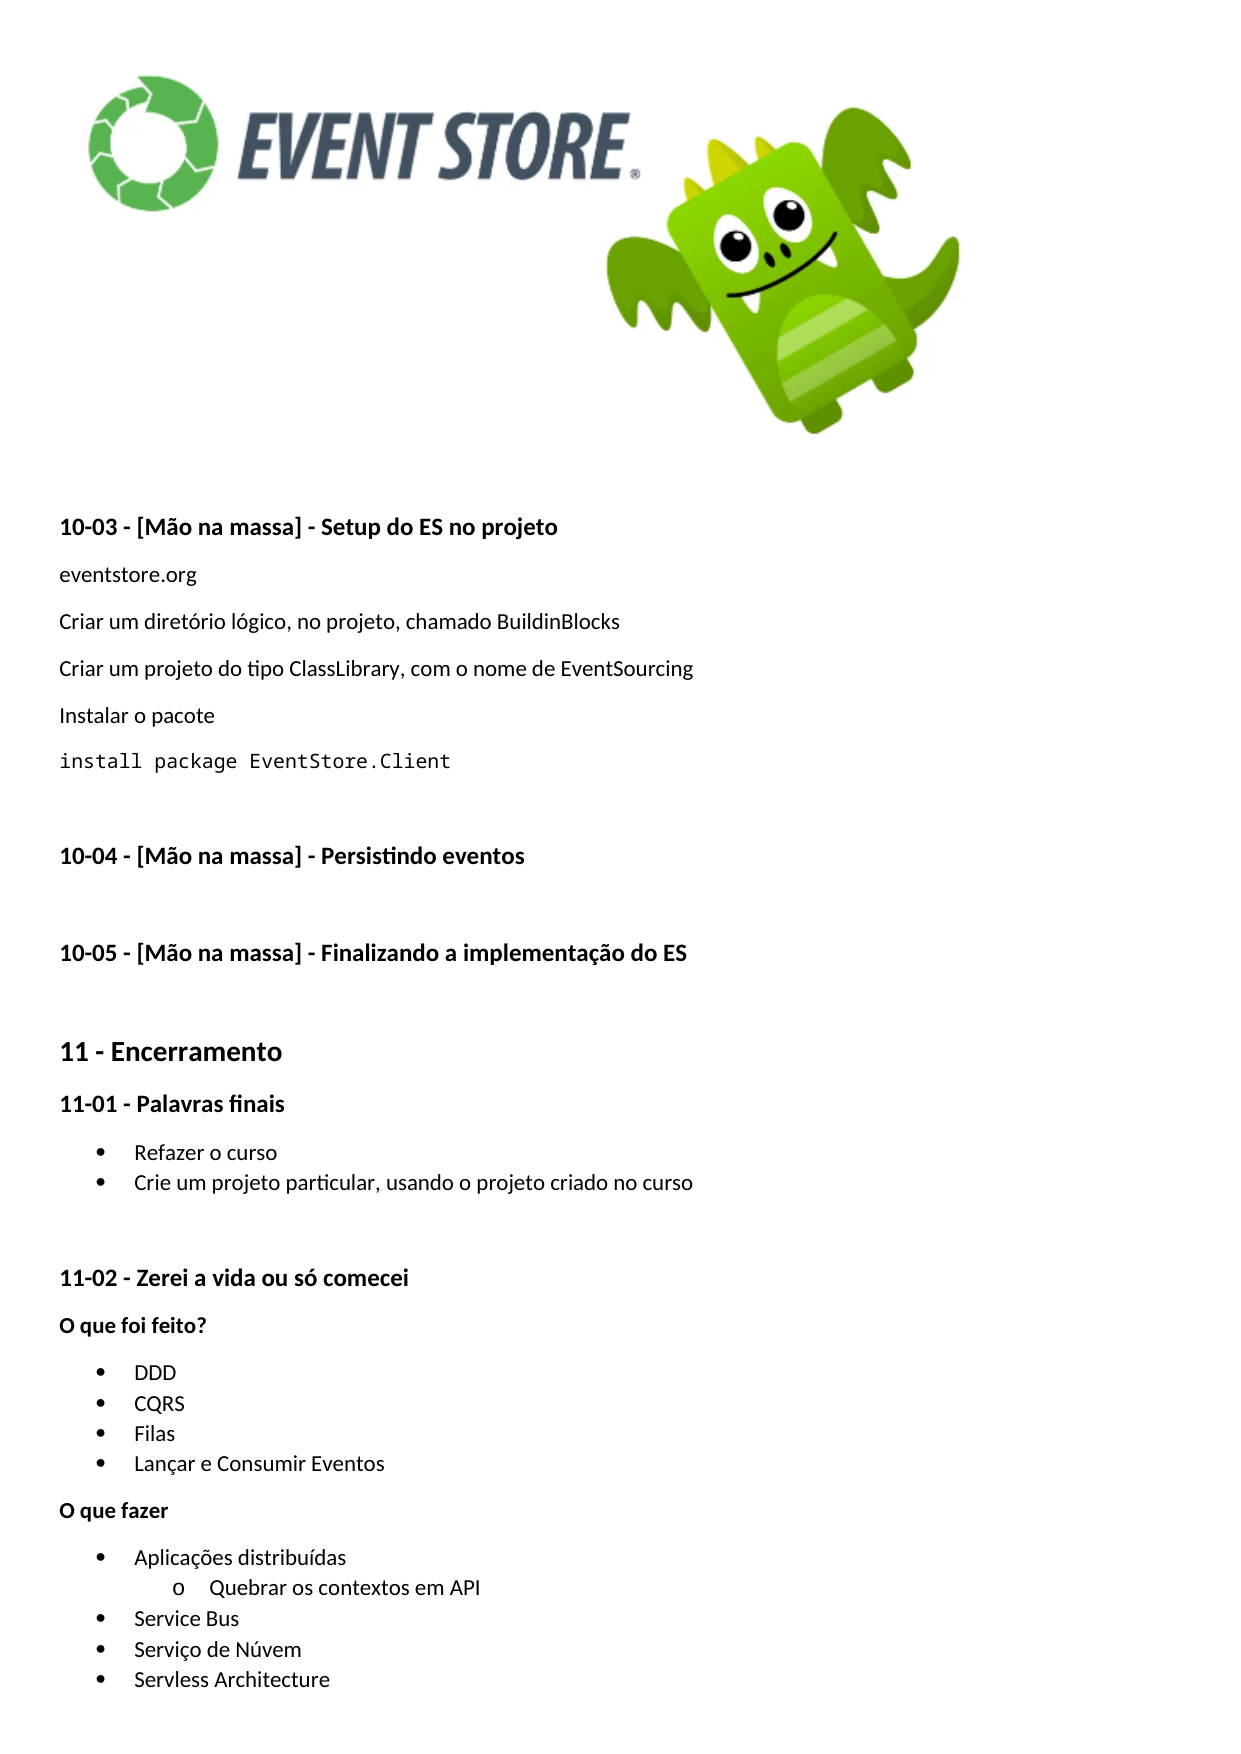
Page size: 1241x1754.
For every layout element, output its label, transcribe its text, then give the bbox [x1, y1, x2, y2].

text Instalar o pacote [59, 701, 1181, 729]
text eventstore.org [59, 560, 1181, 588]
list Lançar e Consumir Eventos [97, 1449, 1181, 1477]
list Serviço de Núvem [97, 1635, 1181, 1663]
list Servless Architecture [97, 1665, 1181, 1693]
subtitle 11-01 - Palavras finais [59, 1088, 1181, 1119]
list Crie um projeto particular, usando o projeto criado no curso [97, 1168, 1181, 1196]
picture [59, 59, 978, 445]
text install package EventStore.Client [59, 748, 1181, 775]
list Aplicações distribuídas [97, 1543, 1181, 1571]
subtitle O que fazer [59, 1496, 1181, 1524]
subtitle 10-03 - [Mão na massa] - Setup do ES no projeto [59, 511, 1181, 541]
list DDD [97, 1358, 1181, 1386]
list Service Bus [97, 1604, 1181, 1632]
subtitle 11 - Encerramento [59, 1033, 1181, 1069]
list Quebrar os contextos em API [172, 1573, 1181, 1602]
text Criar um diretório lógico, no projeto, chamado BuildinBlocks [59, 607, 1181, 635]
text Criar um projeto do tipo ClassLibrary, com o nome de EventSourcing [59, 654, 1181, 682]
subtitle 11-02 - Zerei a vida ou só comecei [59, 1262, 1181, 1292]
subtitle 10-04 - [Mão na massa] - Persistindo eventos [59, 840, 1181, 871]
list Refazer o curso [97, 1138, 1181, 1166]
subtitle 10-05 - [Mão na massa] - Finalizando a implementação do ES [59, 937, 1181, 967]
subtitle O que foi feito? [59, 1312, 1181, 1339]
list CQRS [97, 1389, 1181, 1417]
list Filas [97, 1419, 1181, 1447]
